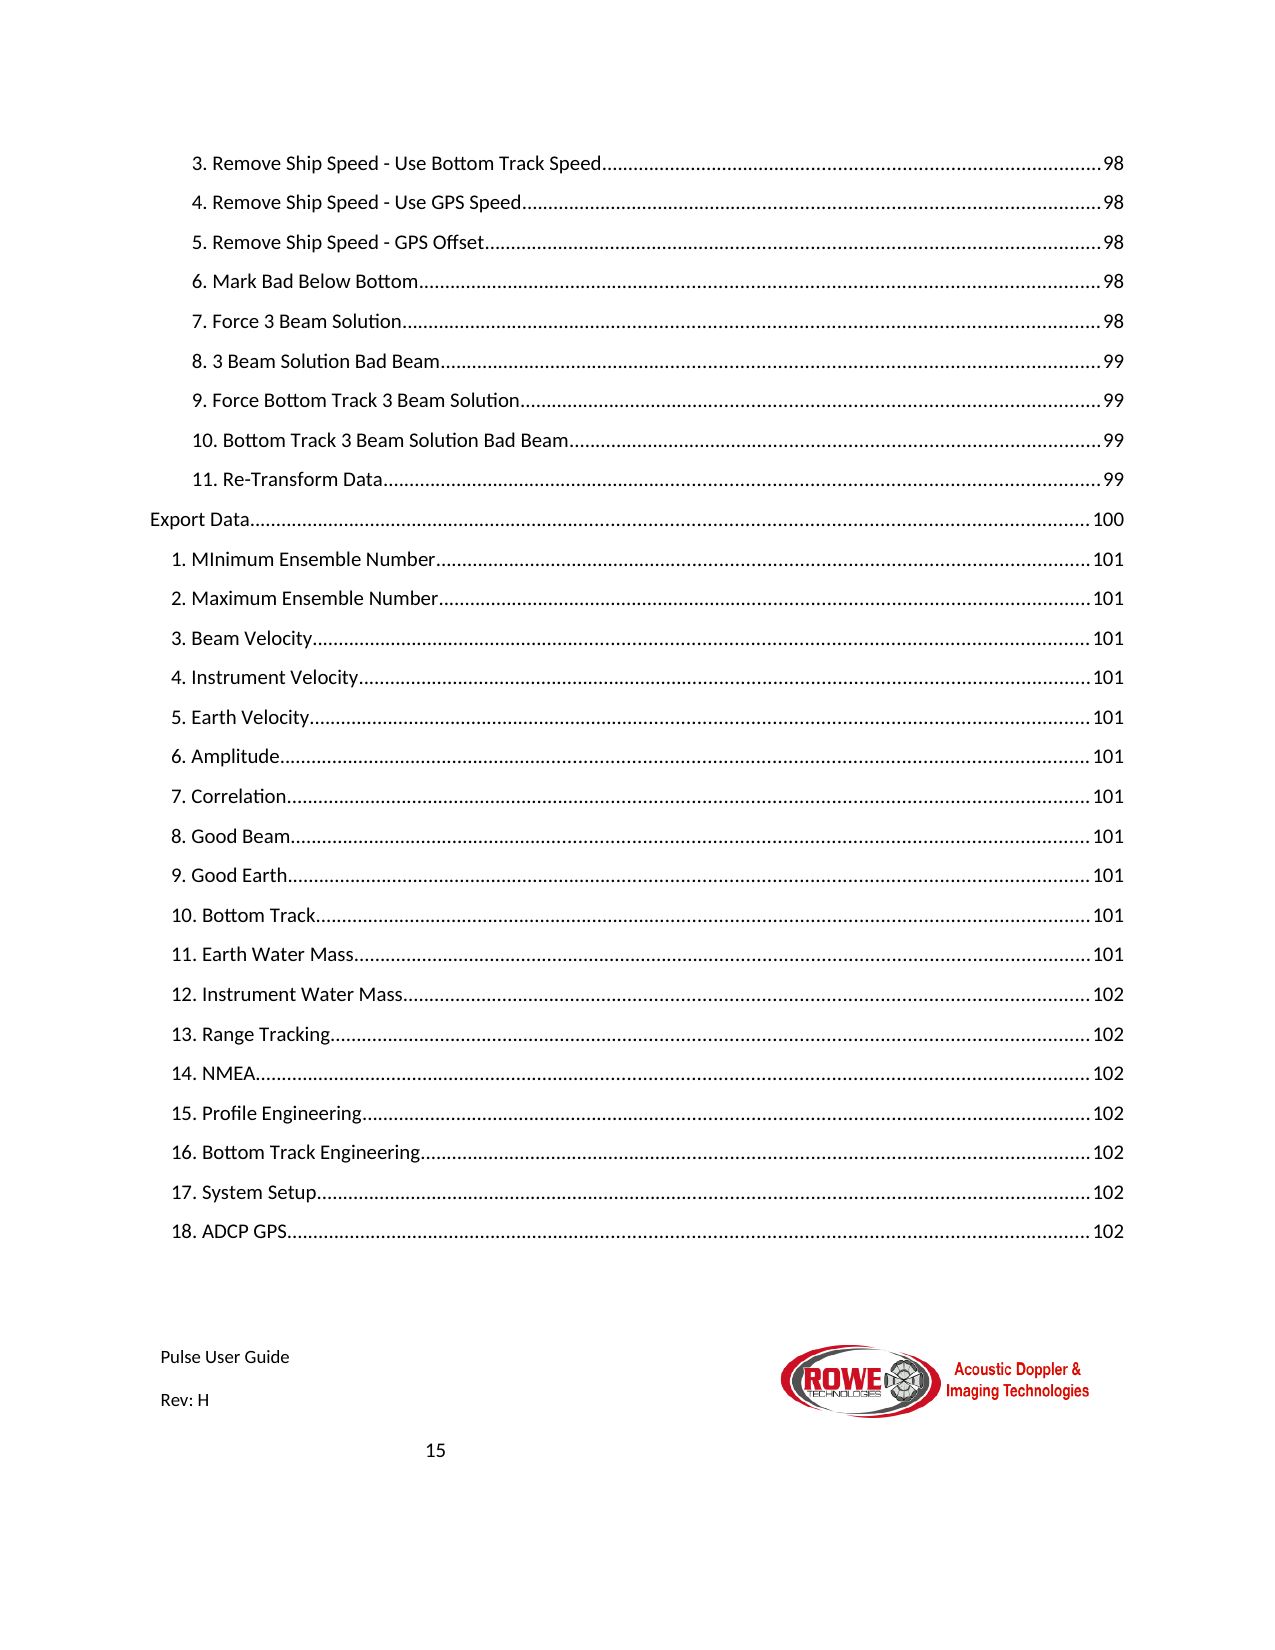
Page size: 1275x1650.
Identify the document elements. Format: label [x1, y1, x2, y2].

picture [780, 1344, 1125, 1425]
